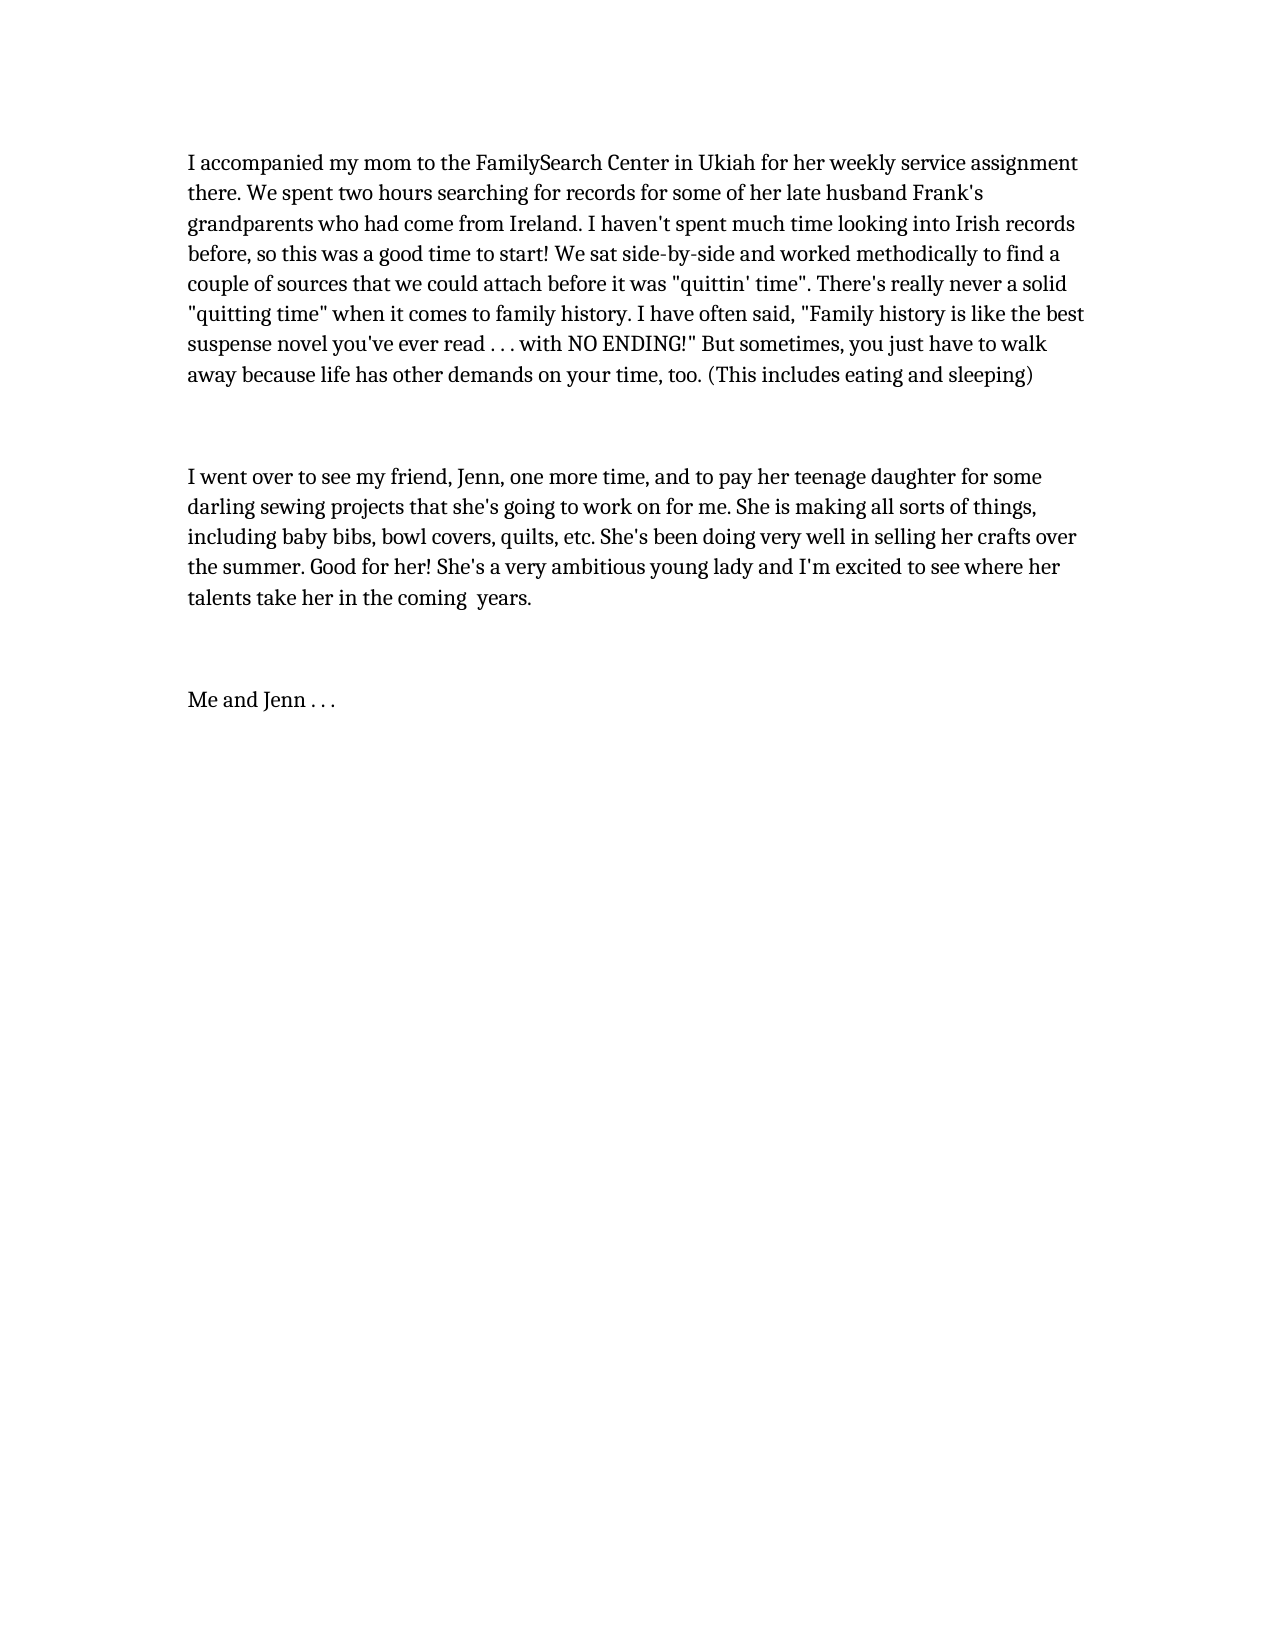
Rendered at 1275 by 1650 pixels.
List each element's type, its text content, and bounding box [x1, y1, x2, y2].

text I went over to see my friend, Jenn, one more time, and to pay her teenage daughter for some darling sewing projects that she's going to work on for me. She is making all sorts of things, including baby bibs, bowl covers, quilts, etc. She's been doing very well in selling her crafts over the summer. Good for her! She's a very ambitious young lady and I'm excited to see where her talents take her in the coming years. [187, 463, 1087, 611]
text I accompanied my mom to the FamilySearch Center in Ukiah for her weekly service assignment there. We spent two hours searching for records for some of her late husband Frank's grandparents who had come from Ireland. I haven't spent much time looking into Irish records before, so this was a good time to start! We sat side-by-side and worked methodically to find a couple of sources that we could attach before it was "quittin' time". There's really never a solid "quitting time" when it comes to family history. I have often said, "Family history is like the best suspense novel you've ever read . . . with NO ENDING!" But sometimes, you just have to walk away because life has other demands on your time, too. (This includes eating and sleeping) [187, 150, 1087, 388]
text Me and Jenn . . . [187, 686, 1087, 713]
